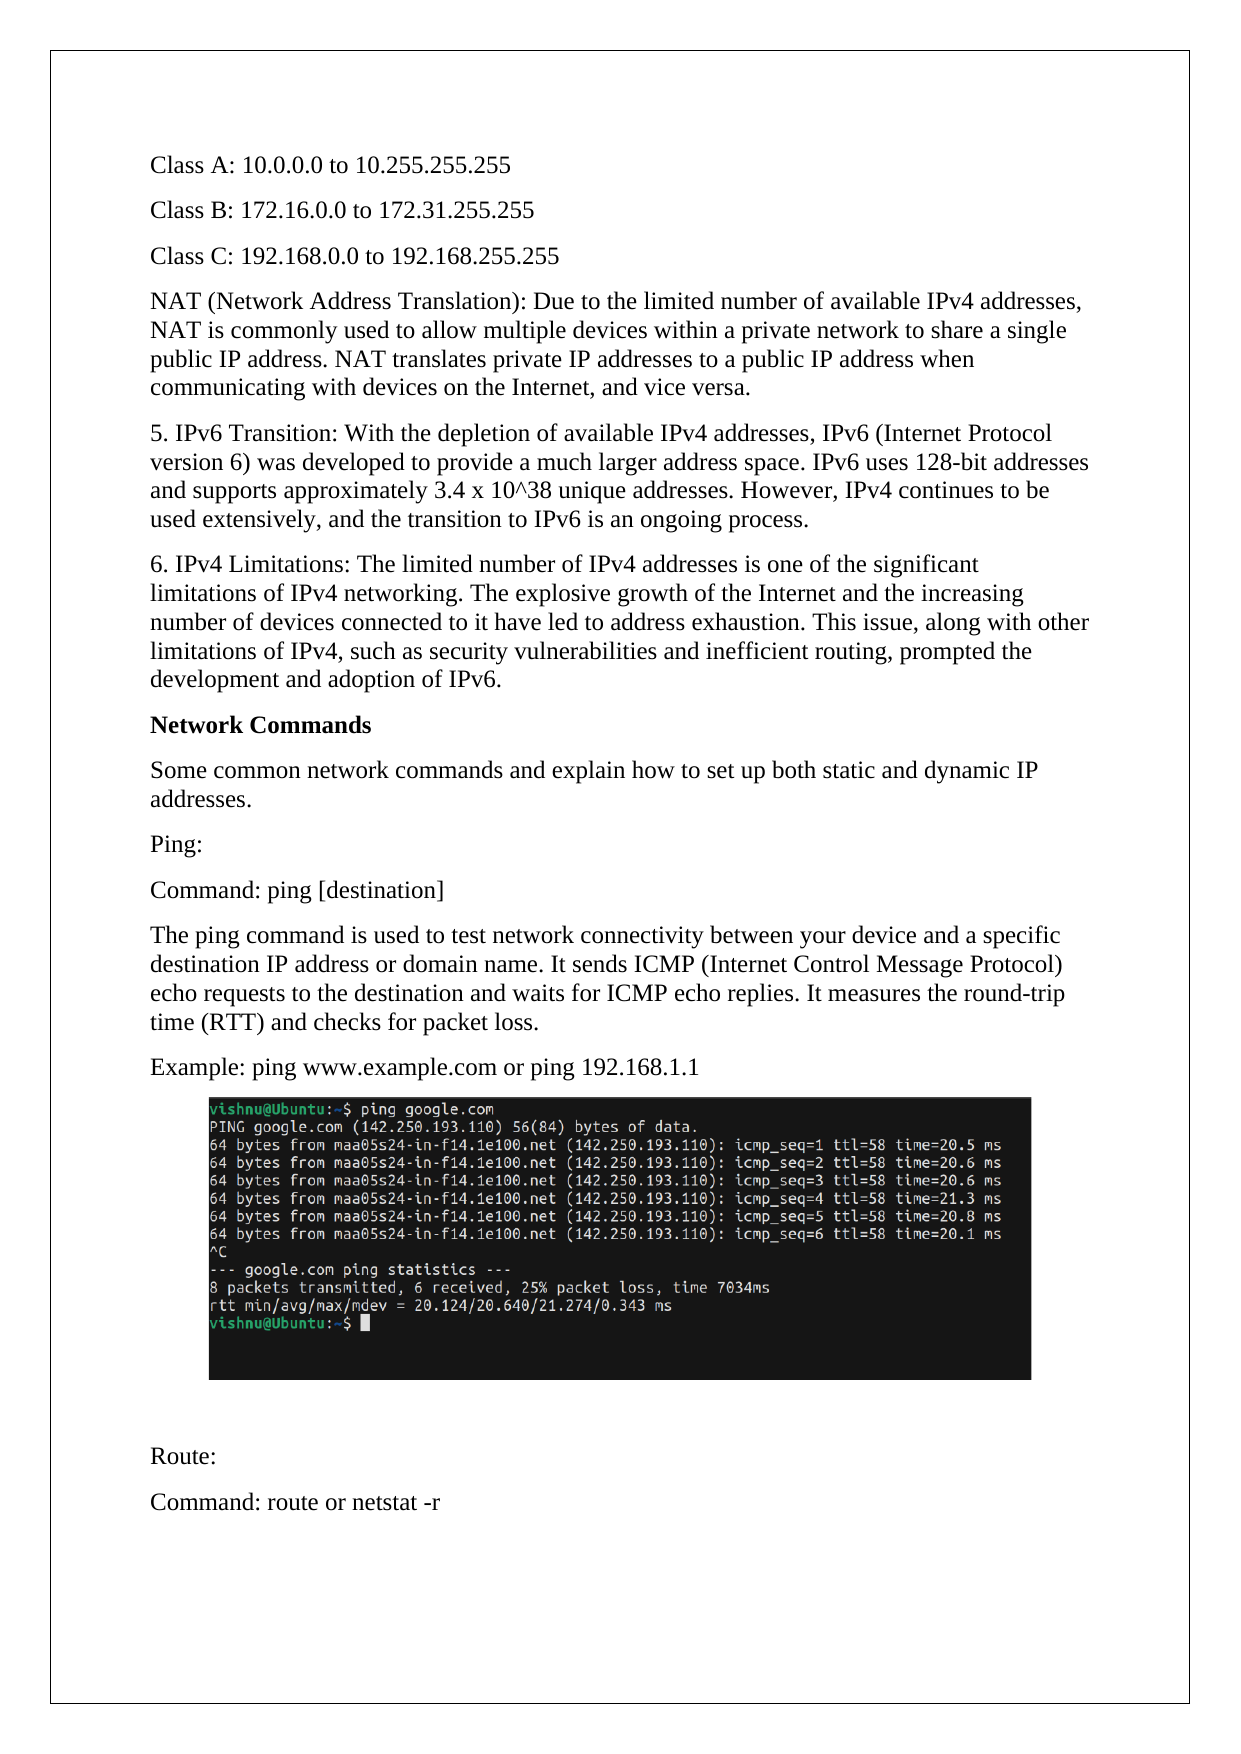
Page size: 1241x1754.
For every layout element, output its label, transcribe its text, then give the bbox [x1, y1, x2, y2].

text Ping: [150, 829, 1090, 858]
text Class B: 172.16.0.0 to 172.31.255.255 [150, 195, 1090, 224]
text The ping command is used to test network connectivity between your device and a specific destination IP address or domain name. It sends ICMP (Internet Control Message Protocol) echo requests to the destination and waits for ICMP echo replies. It measures the round-trip time (RTT) and checks for packet loss. [150, 920, 1090, 1035]
text Class A: 10.0.0.0 to 10.255.255.255 [150, 150, 1090, 179]
text Command: ping [destination] [150, 875, 1090, 904]
text Class C: 192.168.0.0 to 192.168.255.255 [150, 241, 1090, 269]
text Command: route or netstat -r [150, 1487, 1090, 1516]
text Network Commands [150, 710, 1090, 739]
text Some common network commands and explain how to set up both static and dynamic IP addresses. [150, 755, 1090, 813]
picture [208, 1097, 1032, 1380]
text 6. IPv4 Limitations: The limited number of IPv4 addresses is one of the significant limitations of IPv4 networking. The explosive growth of the Internet and the increasing number of devices connected to it have led to address exhaustion. This issue, along with other limitations of IPv4, such as security vulnerabilities and inefficient routing, prompted the development and adoption of IPv6. [150, 549, 1090, 693]
text Example: ping www.example.com or ping 192.168.1.1 [150, 1052, 1090, 1081]
text NAT (Network Address Translation): Due to the limited number of available IPv4 addresses, NAT is commonly used to allow multiple devices within a private network to share a single public IP address. NAT translates private IP addresses to a public IP address when communicating with devices on the Internet, and vice versa. [150, 286, 1090, 401]
text Route: [150, 1441, 1090, 1470]
text 5. IPv6 Transition: With the depletion of available IPv4 addresses, IPv6 (Internet Protocol version 6) was developed to provide a much larger address space. IPv6 uses 128-bit addresses and supports approximately 3.4 x 10^38 unique addresses. However, IPv4 continues to be used extensively, and the transition to IPv6 is an ongoing process. [150, 418, 1090, 533]
